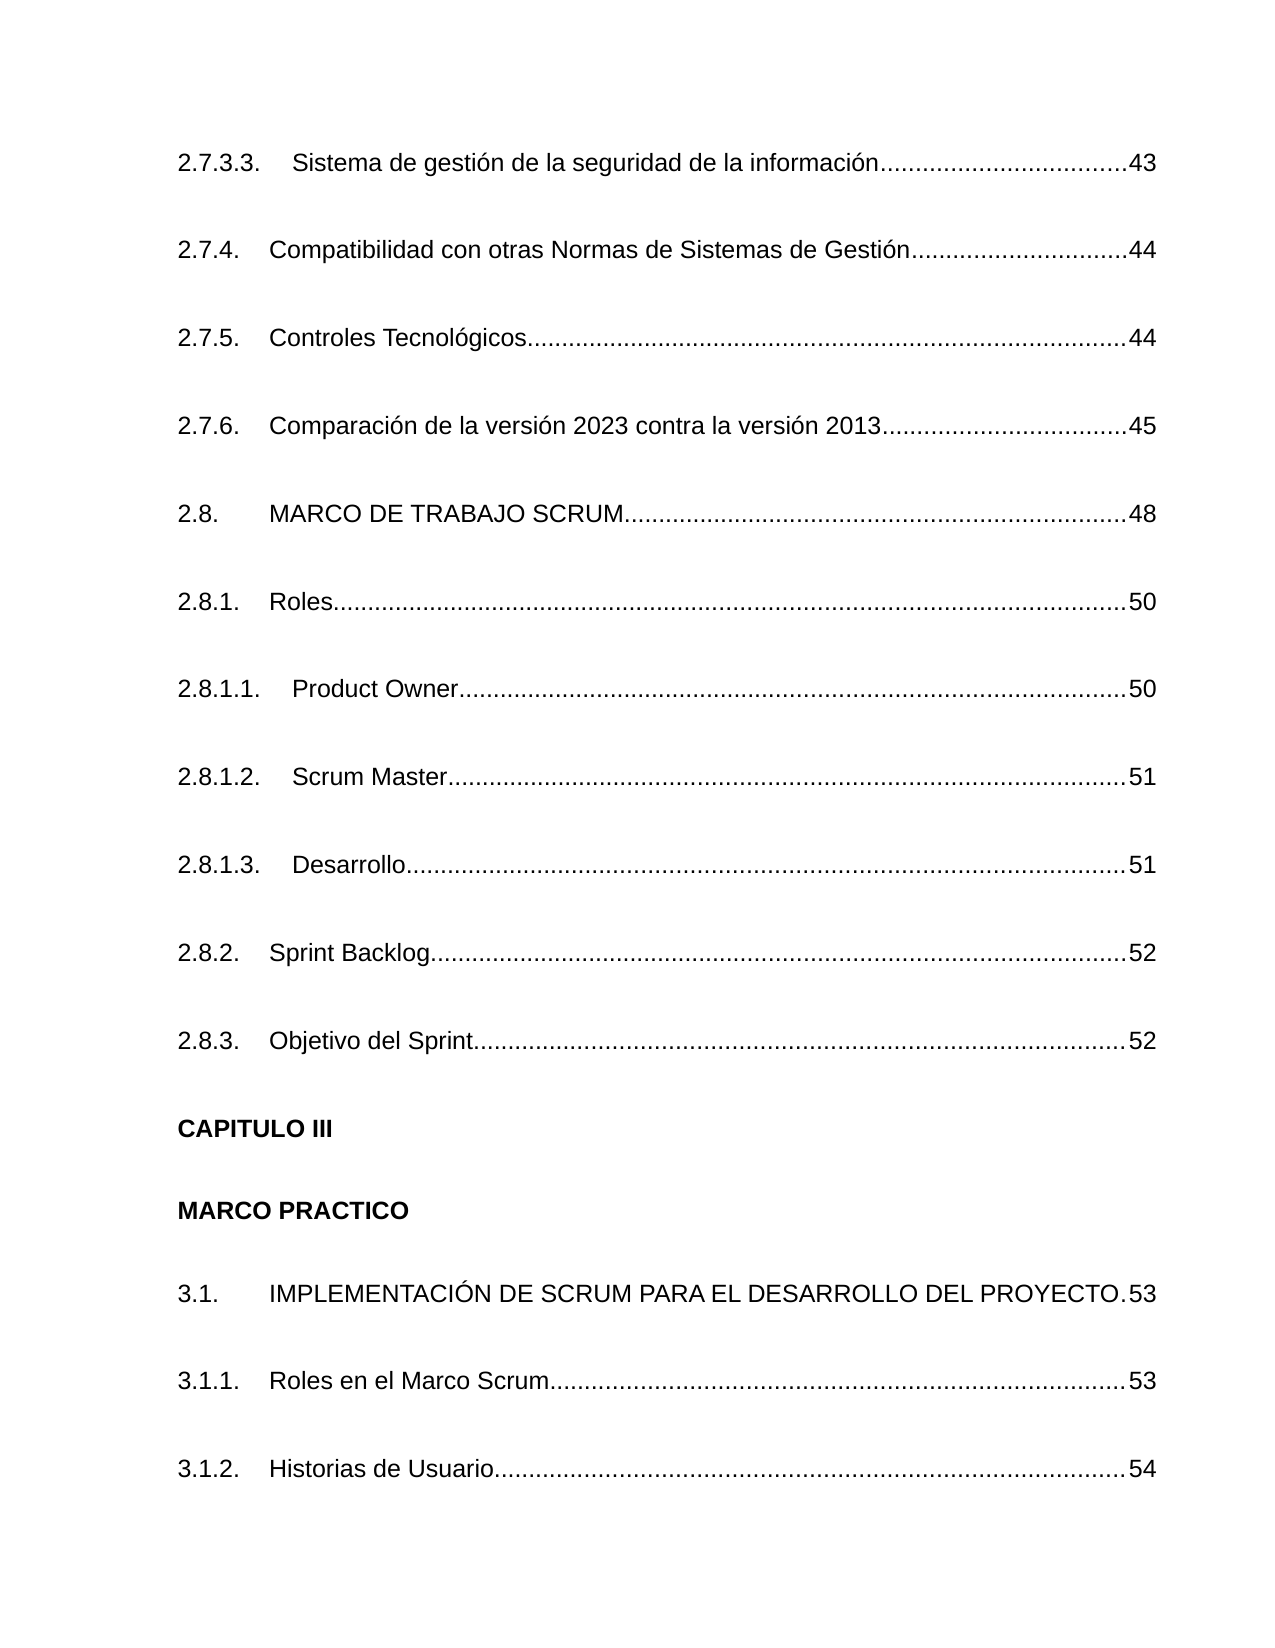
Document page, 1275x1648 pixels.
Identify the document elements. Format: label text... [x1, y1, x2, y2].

text 2.8.1.2. Scrum Master 51 [177, 762, 1157, 791]
text 2.8.2. Sprint Backlog 52 [177, 938, 1157, 967]
text CAPITULO III [177, 1113, 1157, 1142]
text 2.8.1. Roles 50 [177, 587, 1157, 615]
text 2.8.3. Objetivo del Sprint 52 [177, 1026, 1157, 1054]
text 2.7.5. Controles Tecnológicos 44 [177, 323, 1157, 352]
text 3.1.1. Roles en el Marco Scrum 53 [177, 1366, 1157, 1395]
text 3.1.2. Historias de Usuario 54 [177, 1454, 1157, 1483]
text 2.7.3.3. Sistema de gestión de la seguridad de la información 43 [177, 148, 1157, 176]
text 3.1. IMPLEMENTACIÓN DE SCRUM PARA EL DESARROLLO DEL PROYECTO 53 [177, 1278, 1157, 1307]
text 2.7.6. Comparación de la versión 2023 contra la versión 2013 45 [177, 411, 1157, 440]
text 2.8.1.1. Product Owner 50 [177, 674, 1157, 703]
text MARCO PRACTICO [177, 1196, 1157, 1225]
text 2.7.4. Compatibilidad con otras Normas de Sistemas de Gestión 44 [177, 235, 1157, 264]
text 2.8.1.3. Desarrollo 51 [177, 850, 1157, 879]
text 2.8. MARCO DE TRABAJO SCRUM 48 [177, 499, 1157, 528]
